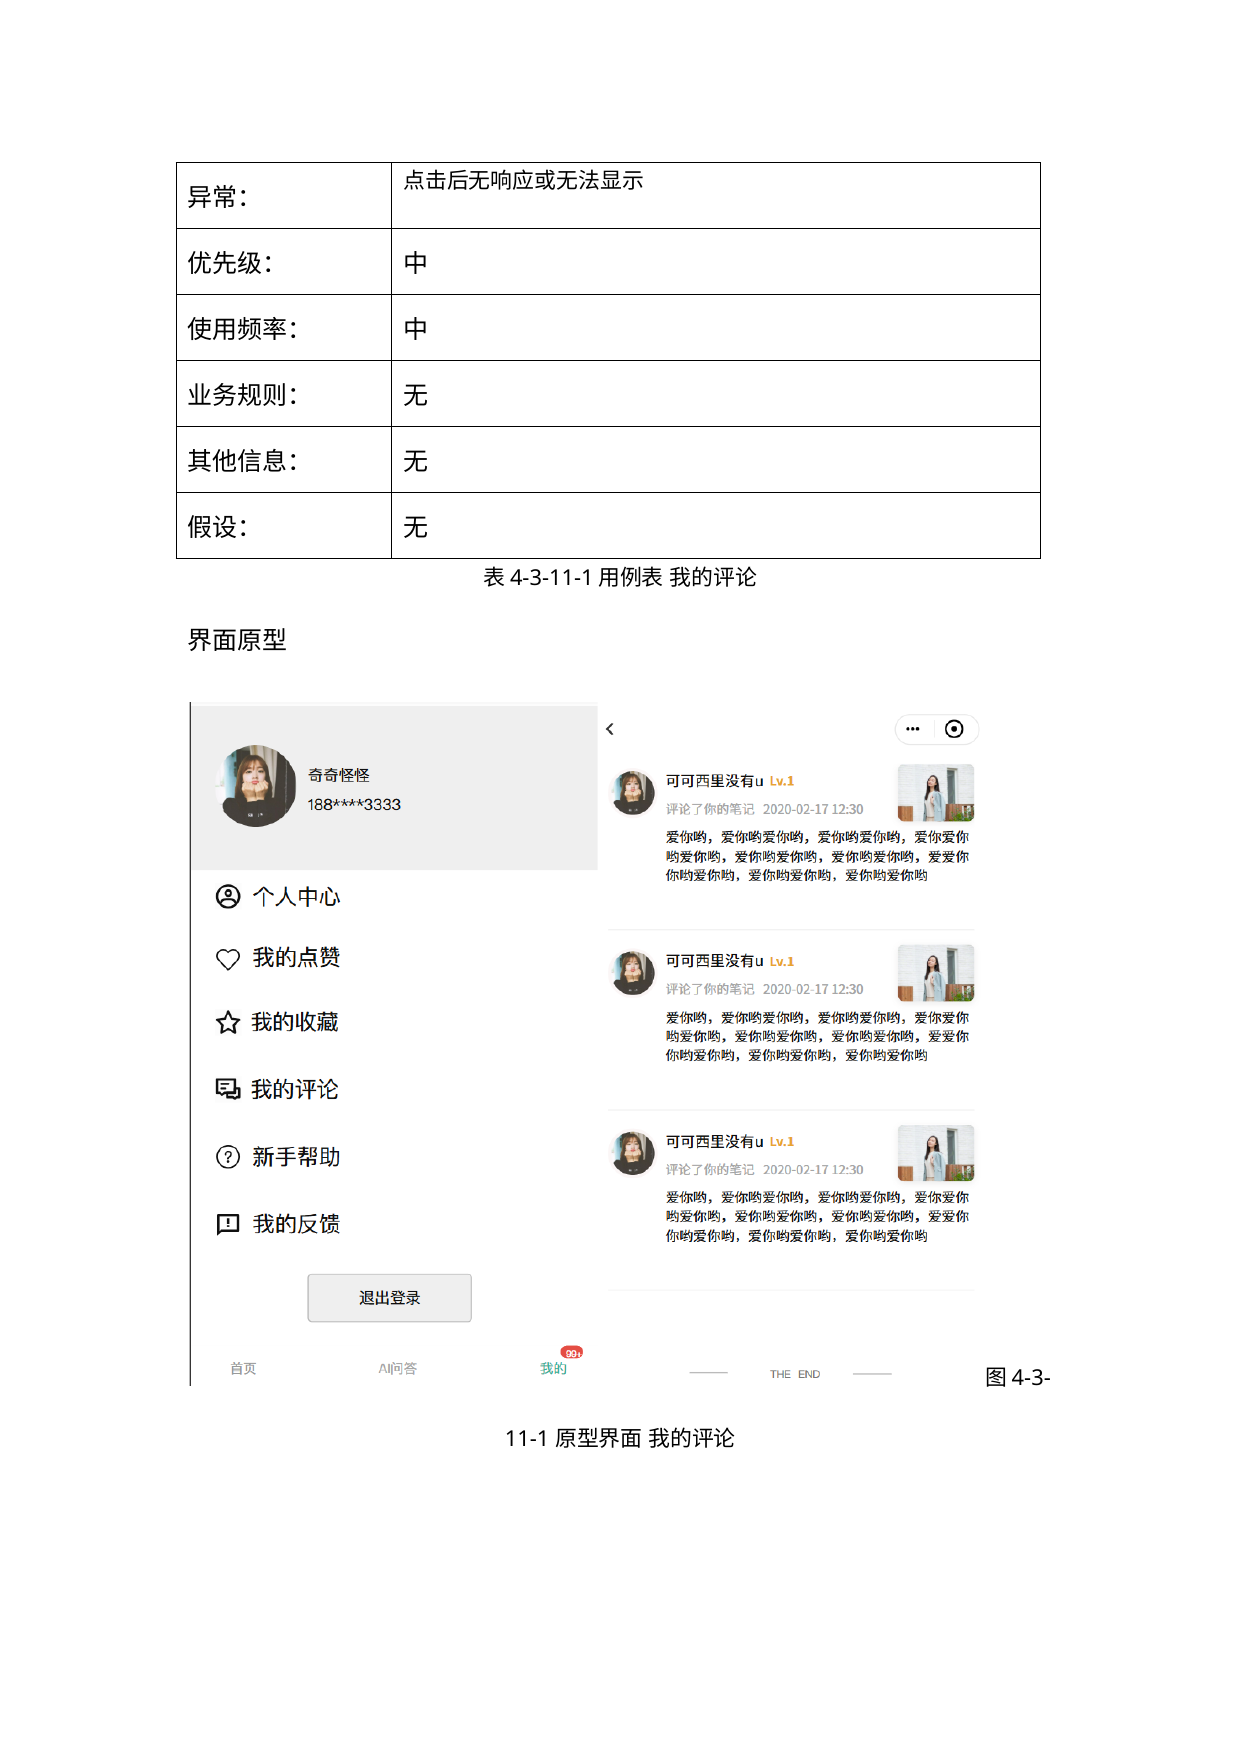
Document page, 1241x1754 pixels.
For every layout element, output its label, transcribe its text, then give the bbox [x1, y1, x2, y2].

table_cell 业务规则： [177, 361, 391, 426]
picture [189, 702, 986, 1386]
table_cell 点击后无响应或无法显示 [392, 163, 1040, 228]
table_cell 异常： [177, 163, 391, 228]
table_cell 无 [392, 493, 1040, 558]
table_cell 无 [392, 361, 1040, 426]
table_cell 假设： [177, 493, 391, 558]
table_cell 优先级： [177, 229, 391, 294]
table_cell 其他信息： [177, 427, 391, 492]
table_cell 无 [392, 427, 1040, 492]
table_cell 使用频率： [177, 295, 391, 360]
text 界面原型 [187, 608, 1053, 673]
table_cell 中 [392, 229, 1040, 294]
text 表4-3-11-1用例表 我的评论 [187, 559, 1053, 592]
table_cell 中 [392, 295, 1040, 360]
